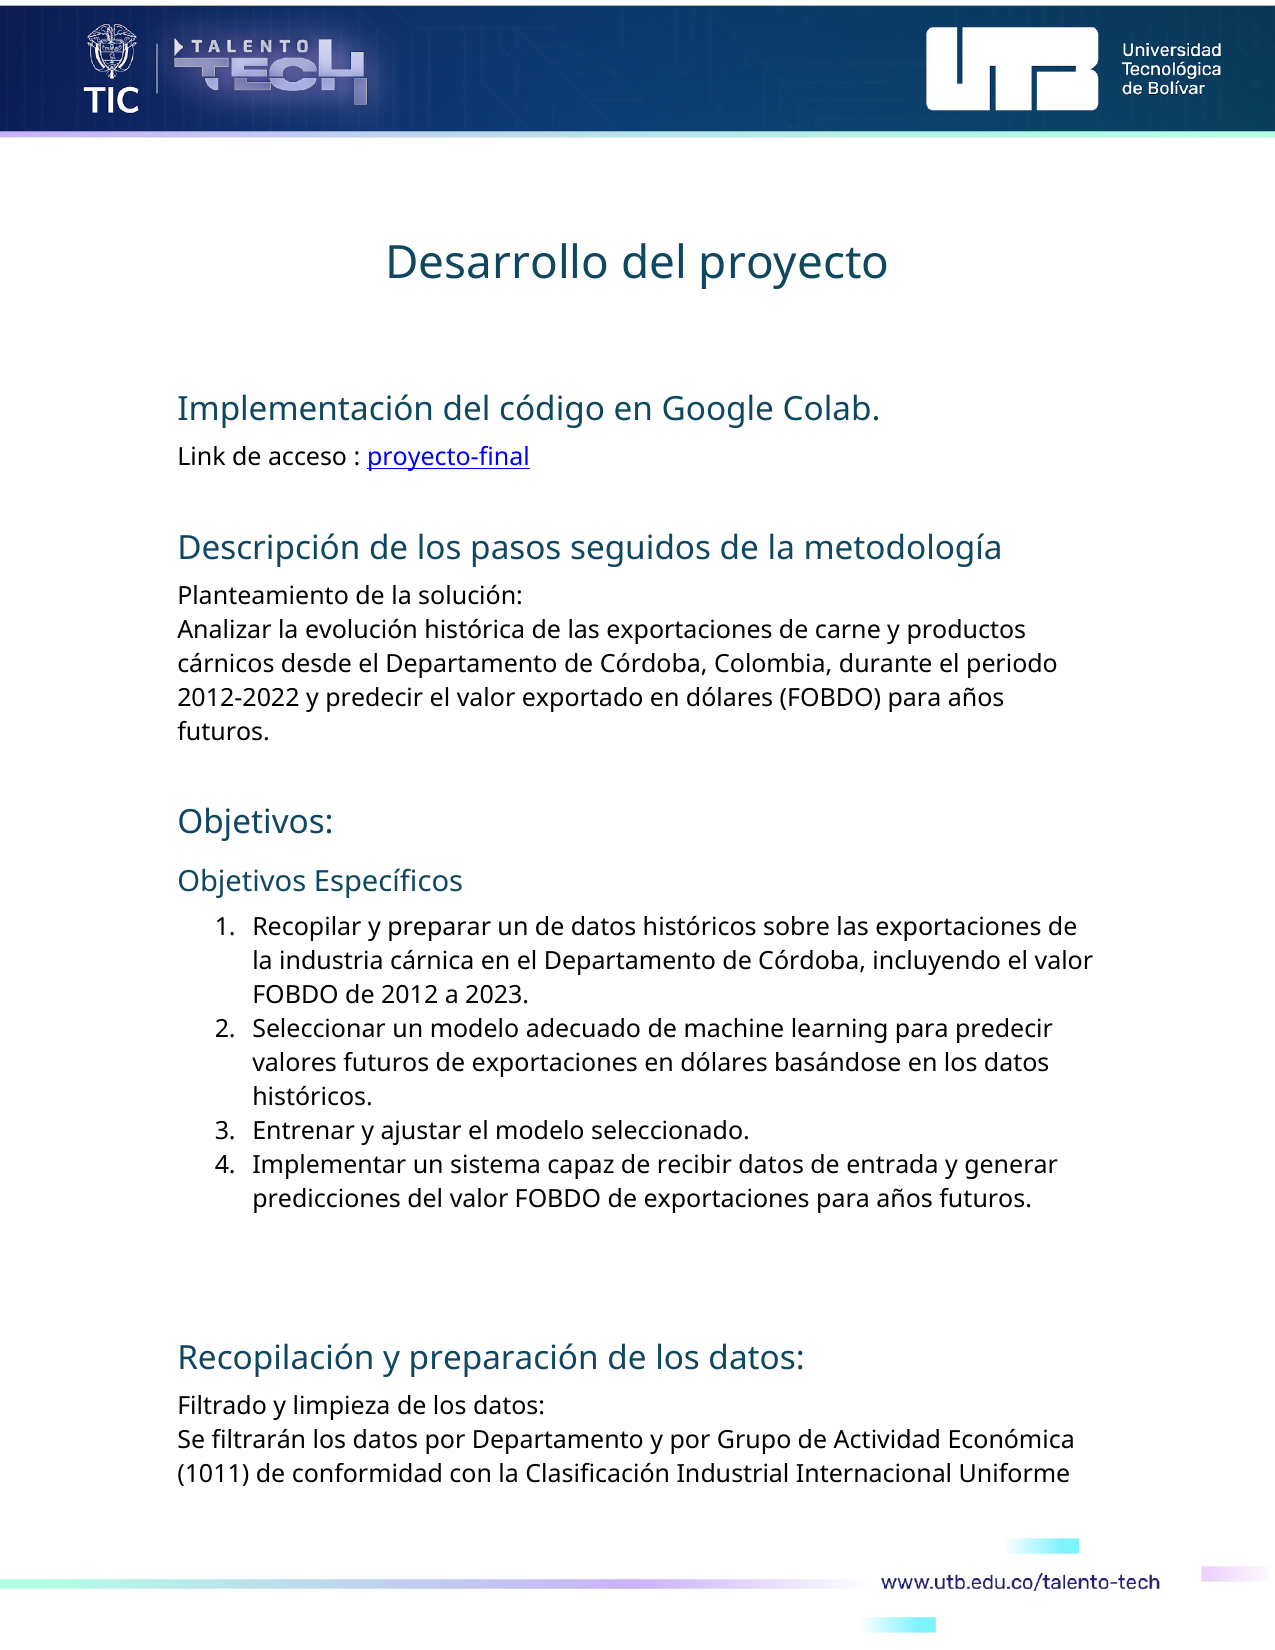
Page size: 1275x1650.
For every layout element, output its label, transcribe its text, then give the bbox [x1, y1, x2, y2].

subtitle Objetivos Específicos [177, 860, 1098, 900]
picture [0, 0, 1275, 160]
list Entrenar y ajustar el modelo seleccionado. [214, 1113, 1098, 1147]
list Recopilar y preparar un de datos históricos sobre las exportaciones de la industria cárnica en el Departamento de Córdoba, incluyendo el valor FOBDO de 2012 a 2023. [214, 908, 1098, 1011]
list Seleccionar un modelo adecuado de machine learning para predecir valores futuros de exportaciones en dólares basándose en los datos históricos. [214, 1011, 1098, 1113]
subtitle Implementación del código en Google Colab. [177, 385, 1098, 430]
subtitle Objetivos: [177, 798, 1098, 844]
text Planteamiento de la solución: [177, 577, 1098, 611]
text Analizar la evolución histórica de las exportaciones de carne y productos cárnicos desde el Departamento de Córdoba, Colombia, durante el periodo 2012-2022 y predecir el valor exportado en dólares (FOBDO) para años futuros. [177, 611, 1098, 748]
subtitle Descripción de los pasos seguidos de la metodología [177, 523, 1098, 569]
text Filtrado y limpieza de los datos: [177, 1388, 1098, 1422]
picture [0, 1517, 1270, 1642]
text Link de acceso : proyecto-final [177, 439, 1098, 473]
subtitle Recopilación y preparación de los datos: [177, 1334, 1098, 1379]
list Implementar un sistema capaz de recibir datos de entrada y generar predicciones del valor FOBDO de exportaciones para años futuros. [214, 1147, 1098, 1215]
subtitle Desarrollo del proyecto [177, 229, 1098, 292]
